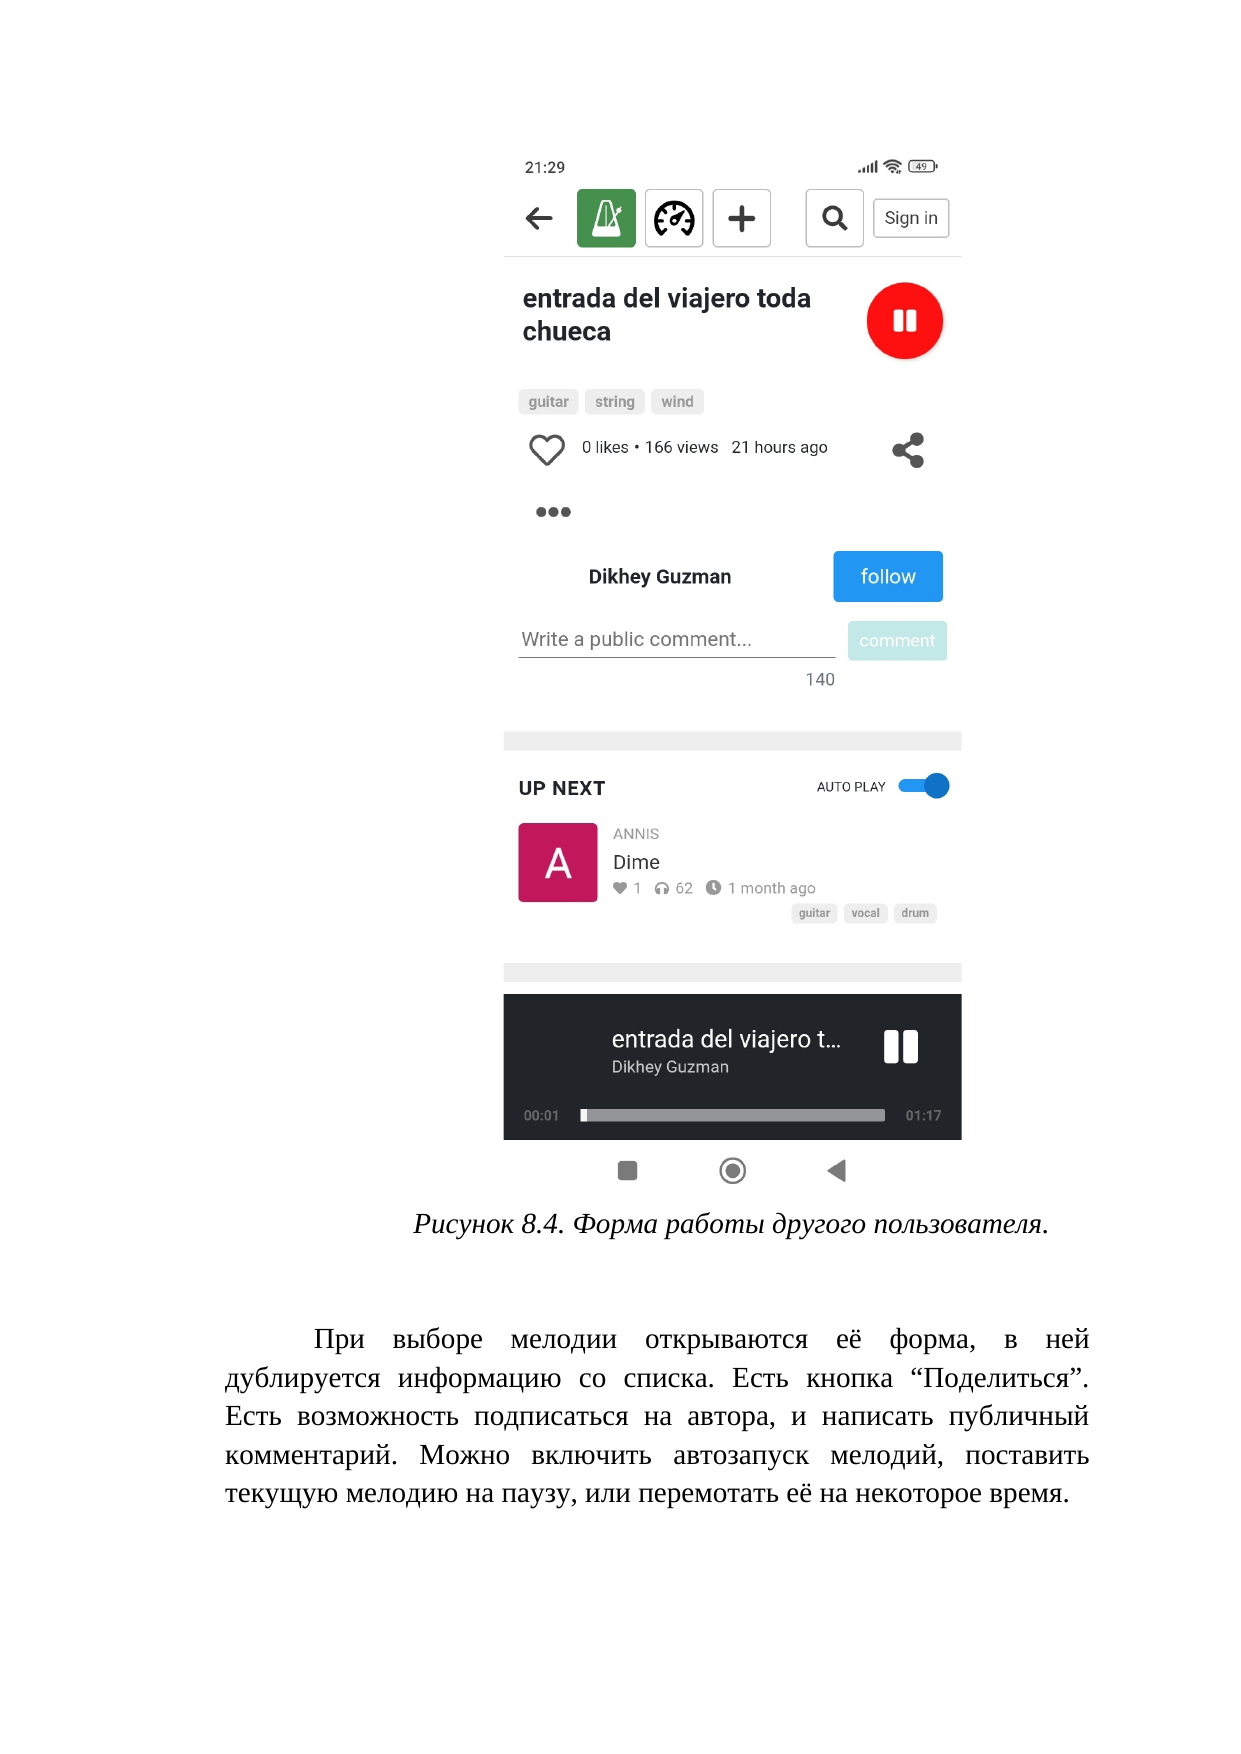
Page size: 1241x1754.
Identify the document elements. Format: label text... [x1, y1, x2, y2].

picture [503, 150, 962, 1201]
text При выборе мелодии открываются её форма, в ней дублируется информацию со списка. Есть кнопка “Поделиться”. Есть возможность подписаться на автора, и написать публичный комментарий. Можно включить автозапуск мелодий, поставить текущую мелодию на паузу, или перемотать её на некоторое время. [225, 1321, 1090, 1509]
text Рисунок 8.4. Форма работы другого пользователя. [375, 1206, 1090, 1239]
